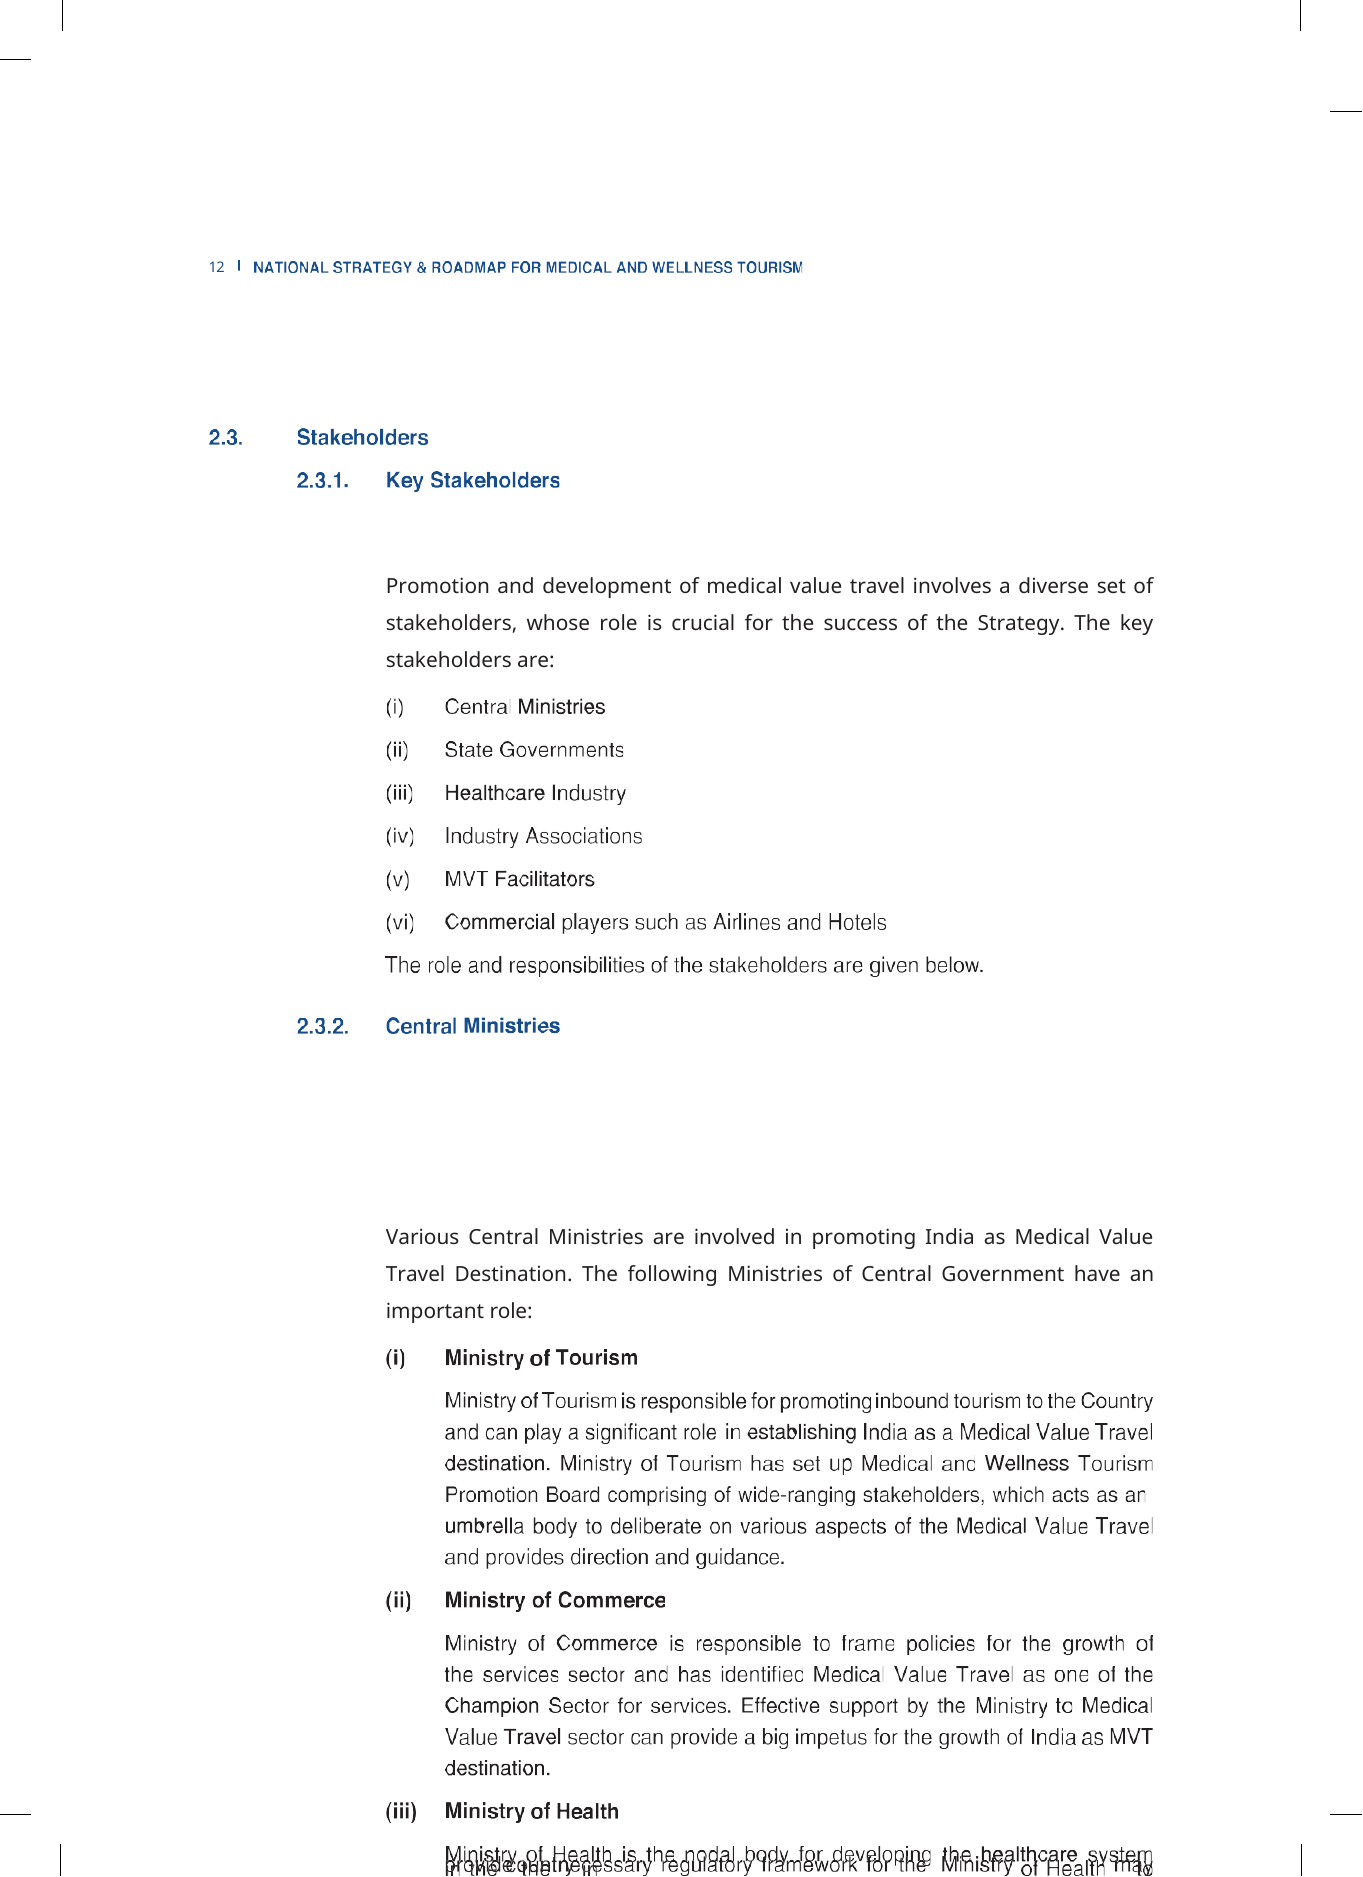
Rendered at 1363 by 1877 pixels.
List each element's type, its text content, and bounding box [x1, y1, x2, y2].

picture [521, 1392, 538, 1408]
picture [942, 1455, 975, 1471]
picture [1095, 1517, 1153, 1534]
picture [1021, 1860, 1038, 1876]
picture [446, 827, 642, 848]
picture [1124, 1666, 1153, 1682]
picture [557, 1803, 618, 1819]
picture [297, 472, 340, 488]
picture [549, 1697, 726, 1713]
picture [697, 1635, 801, 1655]
picture [445, 1728, 497, 1745]
picture [530, 1349, 550, 1366]
picture [387, 827, 414, 847]
picture [386, 1017, 456, 1034]
picture [444, 1666, 473, 1682]
picture [446, 1486, 1146, 1506]
picture [842, 1635, 895, 1651]
text Various Central Ministries are involved in promoting India as Medical Value Travel Destination. The following Ministries of Central Government have an important role: [386, 1222, 1154, 1324]
picture [670, 1635, 684, 1651]
picture [387, 870, 409, 891]
picture [1055, 1698, 1073, 1713]
picture [894, 1666, 947, 1682]
picture [1023, 1670, 1045, 1682]
picture [1136, 1635, 1153, 1651]
picture [1078, 1455, 1153, 1471]
picture [907, 1635, 975, 1655]
picture [209, 429, 242, 445]
picture [976, 1697, 1048, 1718]
picture [634, 1666, 668, 1682]
picture [556, 1349, 637, 1365]
picture [528, 1635, 545, 1651]
picture [956, 1666, 1013, 1682]
picture [987, 1635, 1012, 1651]
picture [558, 784, 626, 805]
picture [1054, 1670, 1089, 1682]
picture [1098, 1666, 1115, 1682]
picture [561, 1455, 632, 1475]
picture [446, 1802, 525, 1823]
picture [445, 698, 511, 714]
picture [1095, 1423, 1152, 1440]
picture [751, 1455, 784, 1471]
picture [864, 1423, 1026, 1440]
picture [558, 1728, 788, 1749]
picture [862, 1455, 932, 1471]
picture [387, 698, 403, 718]
picture [1036, 1423, 1089, 1440]
picture [739, 913, 886, 930]
picture [1083, 1697, 1152, 1713]
picture [505, 1517, 1022, 1538]
picture [742, 1697, 965, 1717]
picture [622, 1392, 871, 1413]
picture [297, 1018, 348, 1034]
picture [876, 1392, 1153, 1412]
picture [446, 1349, 524, 1370]
picture [1082, 1732, 1103, 1745]
picture [385, 956, 598, 977]
picture [1035, 1517, 1088, 1534]
picture [830, 1458, 852, 1475]
picture [679, 1666, 711, 1682]
picture [483, 1666, 559, 1682]
picture [726, 1423, 740, 1439]
picture [796, 1728, 1023, 1749]
picture [641, 1455, 658, 1471]
picture [446, 1591, 665, 1612]
picture [387, 741, 408, 761]
picture [386, 1349, 405, 1369]
picture [531, 1802, 550, 1819]
picture [1063, 1635, 1124, 1655]
picture [445, 1548, 779, 1569]
picture [1110, 1728, 1153, 1744]
picture [1022, 1635, 1050, 1651]
picture [445, 741, 624, 757]
picture [386, 1802, 416, 1823]
picture [446, 871, 488, 886]
picture [604, 956, 979, 977]
picture [1047, 1847, 1153, 1876]
picture [666, 1455, 741, 1471]
text Promotion and development of medical value travel involves a diverse set of stakeholders, whose role is crucial for the success of the Strategy. The key stakeholders are: [386, 571, 1154, 673]
picture [721, 1666, 803, 1682]
picture [446, 1392, 516, 1412]
picture [445, 1846, 931, 1876]
picture [446, 1635, 517, 1655]
picture [568, 1667, 625, 1682]
picture [542, 1392, 616, 1408]
picture [387, 471, 560, 492]
picture [445, 1423, 716, 1444]
picture [942, 1846, 1013, 1876]
picture [386, 1591, 411, 1612]
picture [552, 913, 738, 934]
picture [254, 261, 803, 273]
picture [297, 428, 428, 445]
picture [1037, 1728, 1076, 1745]
picture [793, 1456, 820, 1471]
picture [814, 1666, 884, 1682]
picture [387, 784, 413, 804]
picture [813, 1636, 830, 1651]
picture [387, 913, 414, 934]
